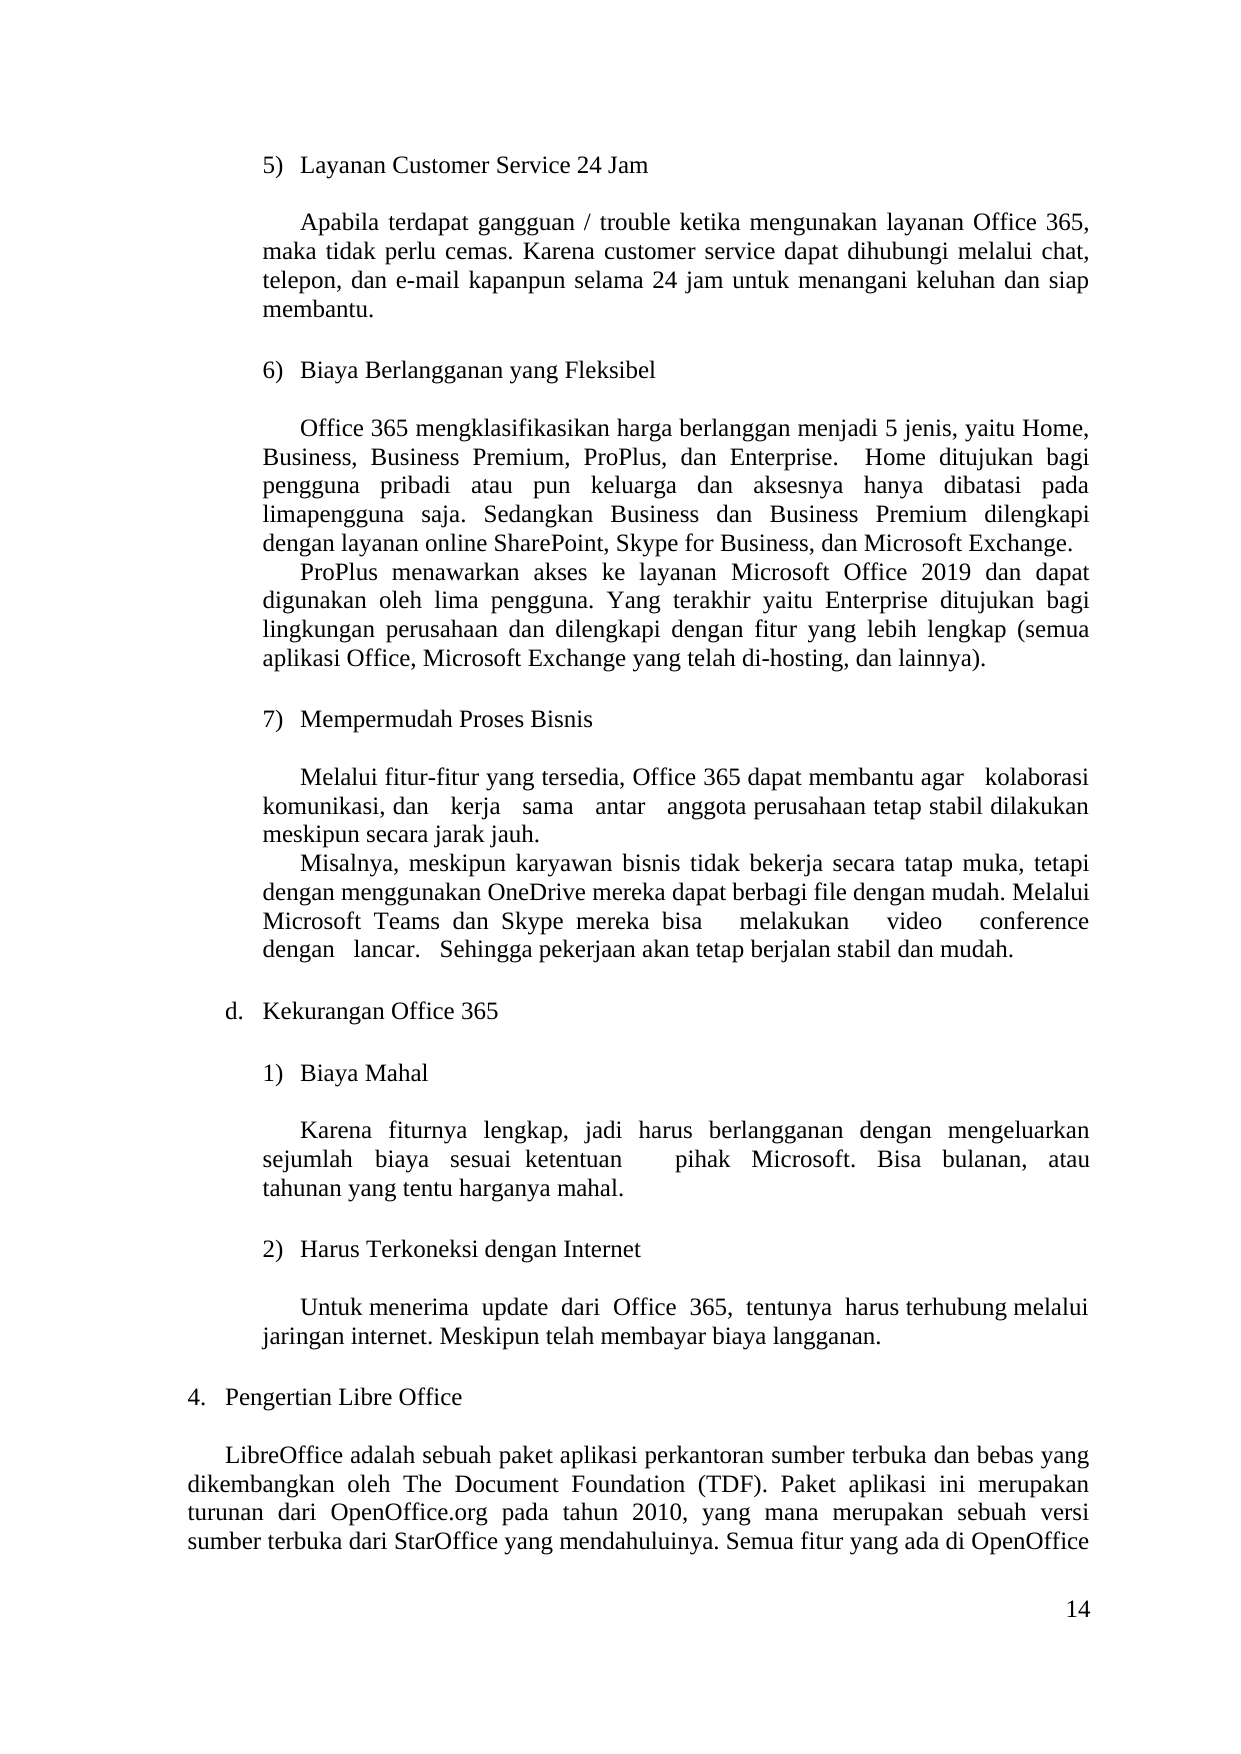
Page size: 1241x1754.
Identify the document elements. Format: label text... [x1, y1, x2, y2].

subtitle Harus Terkoneksi dengan Internet [262, 1234, 1090, 1263]
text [187, 1440, 1090, 1555]
subtitle Pengertian Libre Office [187, 1382, 1090, 1411]
text Karena fiturnya lengkap, jadi harus berlangganan dengan mengeluarkan sejumlah biaya sesuai ketentuan pihak Microsoft. Bisa bulanan, atau tahunan yang tentu harganya mahal. [262, 1115, 1090, 1202]
subtitle Biaya Berlangganan yang Fleksibel [262, 355, 1090, 384]
subtitle Kekurangan Office 365 [225, 996, 1090, 1025]
text Apabila terdapat gangguan / trouble ketika mengunakan layanan Office 365, maka tidak perlu cemas. Karena customer service dapat dihubungi melalui chat, telepon, dan e-mail kapanpun selama 24 jam untuk menangani keluhan dan siap membantu. [262, 207, 1090, 322]
text ProPlus menawarkan akses ke layanan Microsoft Office 2019 dan dapat digunakan oleh lima pengguna. Yang terakhir yaitu Enterprise ditujukan bagi lingkungan perusahaan dan dilengkapi dengan fitur yang lebih lengkap (semua aplikasi Office, Microsoft Exchange yang telah di-hosting, dan lainnya). [262, 557, 1090, 672]
text Untuk menerima update dari Office 365, tentunya harus terhubung melalui jaringan internet. Meskipun telah membayar biaya langganan. [262, 1292, 1090, 1349]
text Melalui fitur-fitur yang tersedia, Office 365 dapat membantu agar kolaborasi komunikasi, dan kerja sama antar anggota perusahaan tetap stabil dilakukan meskipun secara jarak jauh. [262, 762, 1090, 848]
subtitle Mempermudah Proses Bisnis [262, 704, 1090, 733]
subtitle Layanan Customer Service 24 Jam [262, 150, 1090, 179]
subtitle Biaya Mahal [262, 1058, 1090, 1087]
text Office 365 mengklasifikasikan harga berlanggan menjadi 5 jenis, yaitu Home, Business, Business Premium, ProPlus, dan Enterprise. Home ditujukan bagi pengguna pribadi atau pun keluarga dan aksesnya hanya dibatasi pada limapengguna saja. Sedangkan Business dan Business Premium dilengkapi dengan layanan online SharePoint, Skype for Business, dan Microsoft Exchange. [262, 413, 1090, 557]
text Misalnya, meskipun karyawan bisnis tidak bekerja secara tatap muka, tetapi dengan menggunakan OneDrive mereka dapat berbagi file dengan mudah. Melalui Microsoft Teams dan Skype mereka bisa melakukan video conference dengan lancar. Sehingga pekerjaan akan tetap berjalan stabil dan mudah. [262, 848, 1090, 963]
